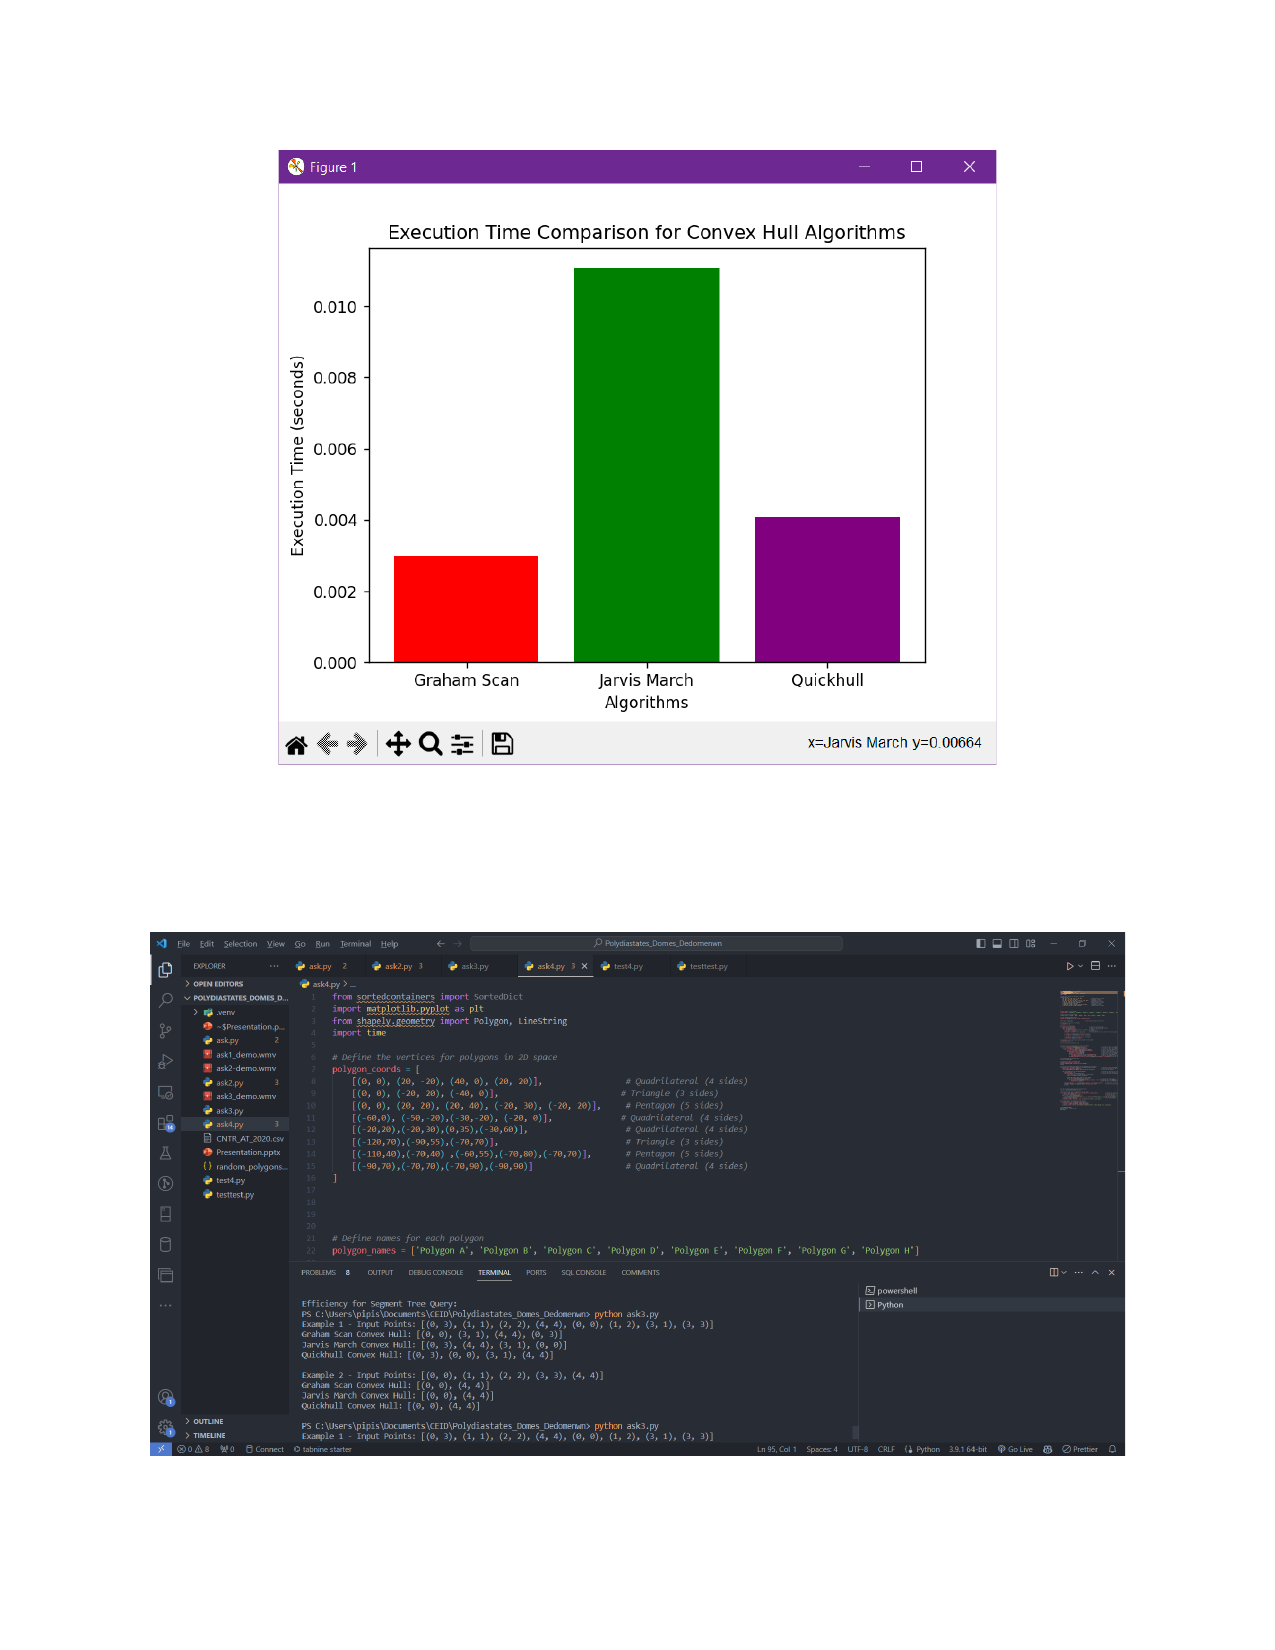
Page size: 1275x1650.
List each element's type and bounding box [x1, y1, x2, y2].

picture [150, 932, 1125, 1456]
picture [278, 150, 997, 765]
